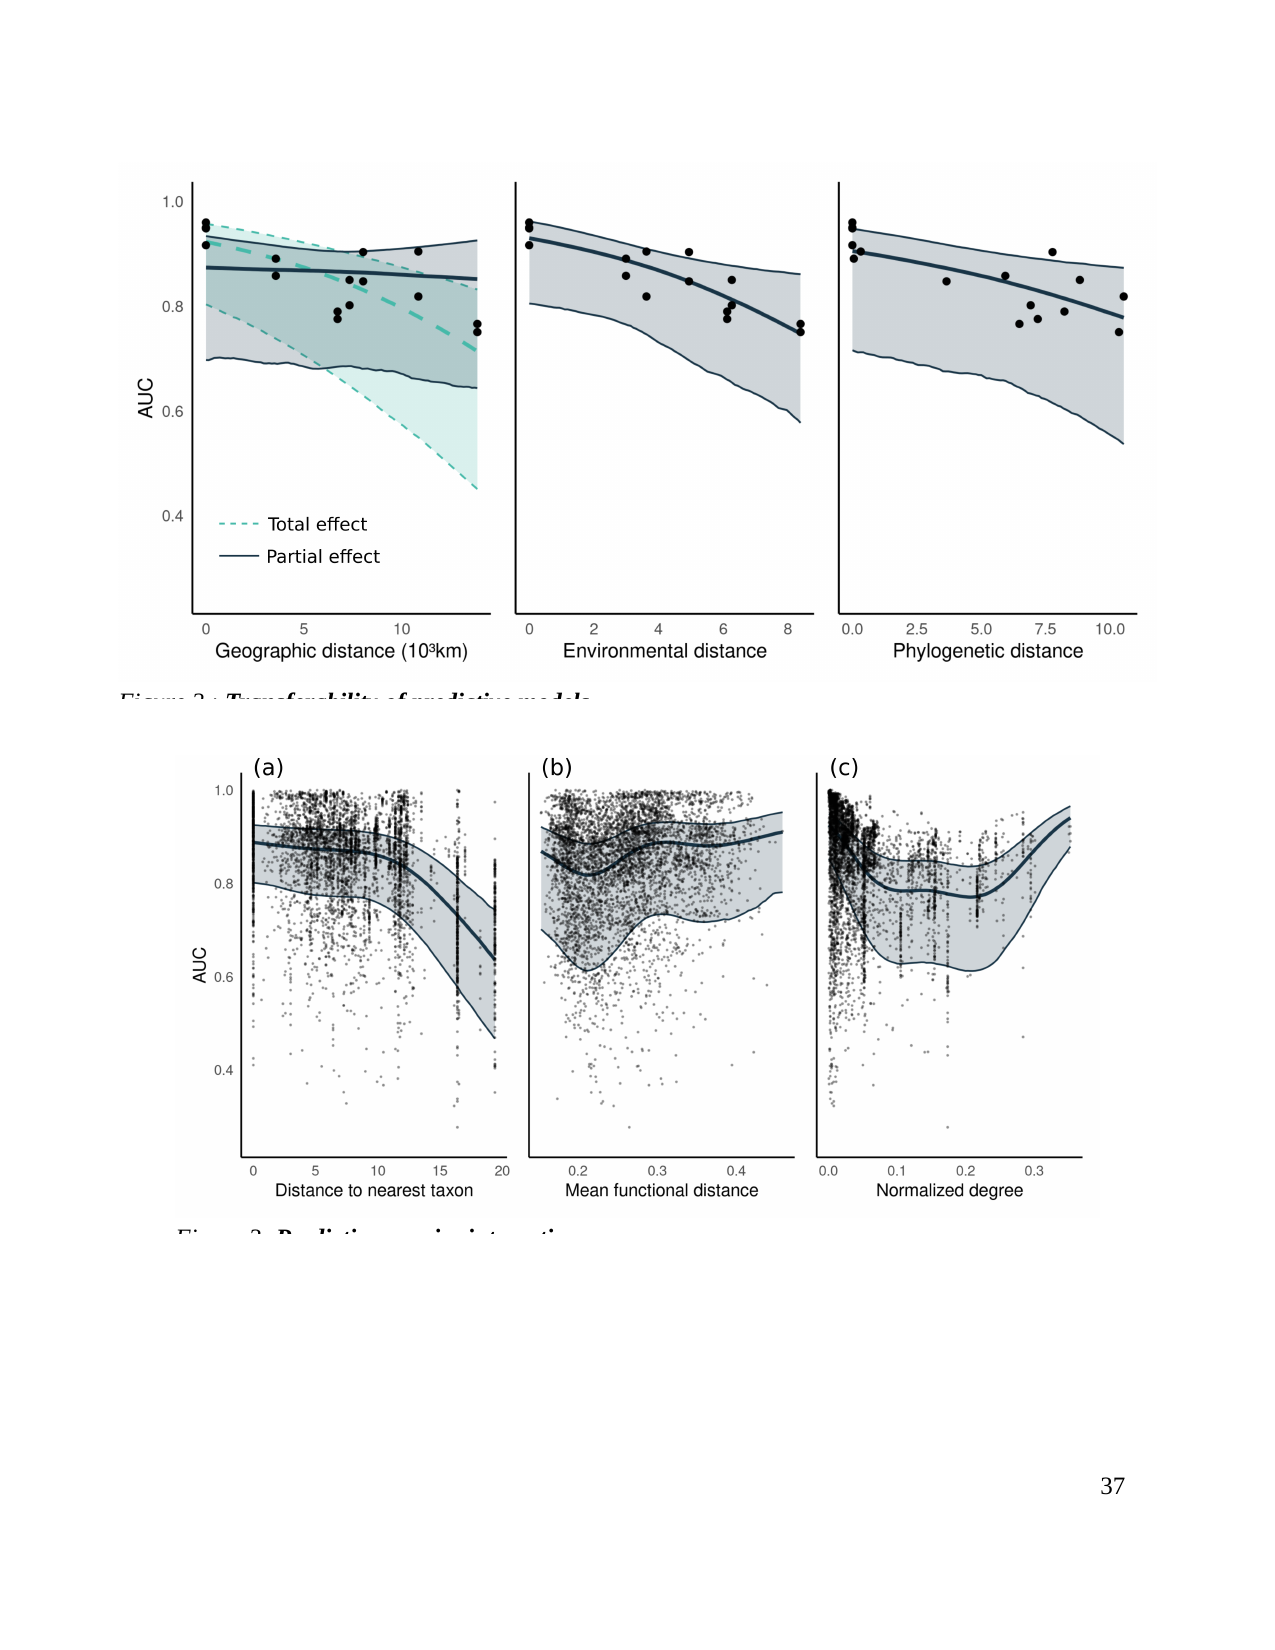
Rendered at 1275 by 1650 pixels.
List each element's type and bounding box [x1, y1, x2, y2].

picture [118, 162, 1157, 682]
picture [175, 755, 1100, 1218]
